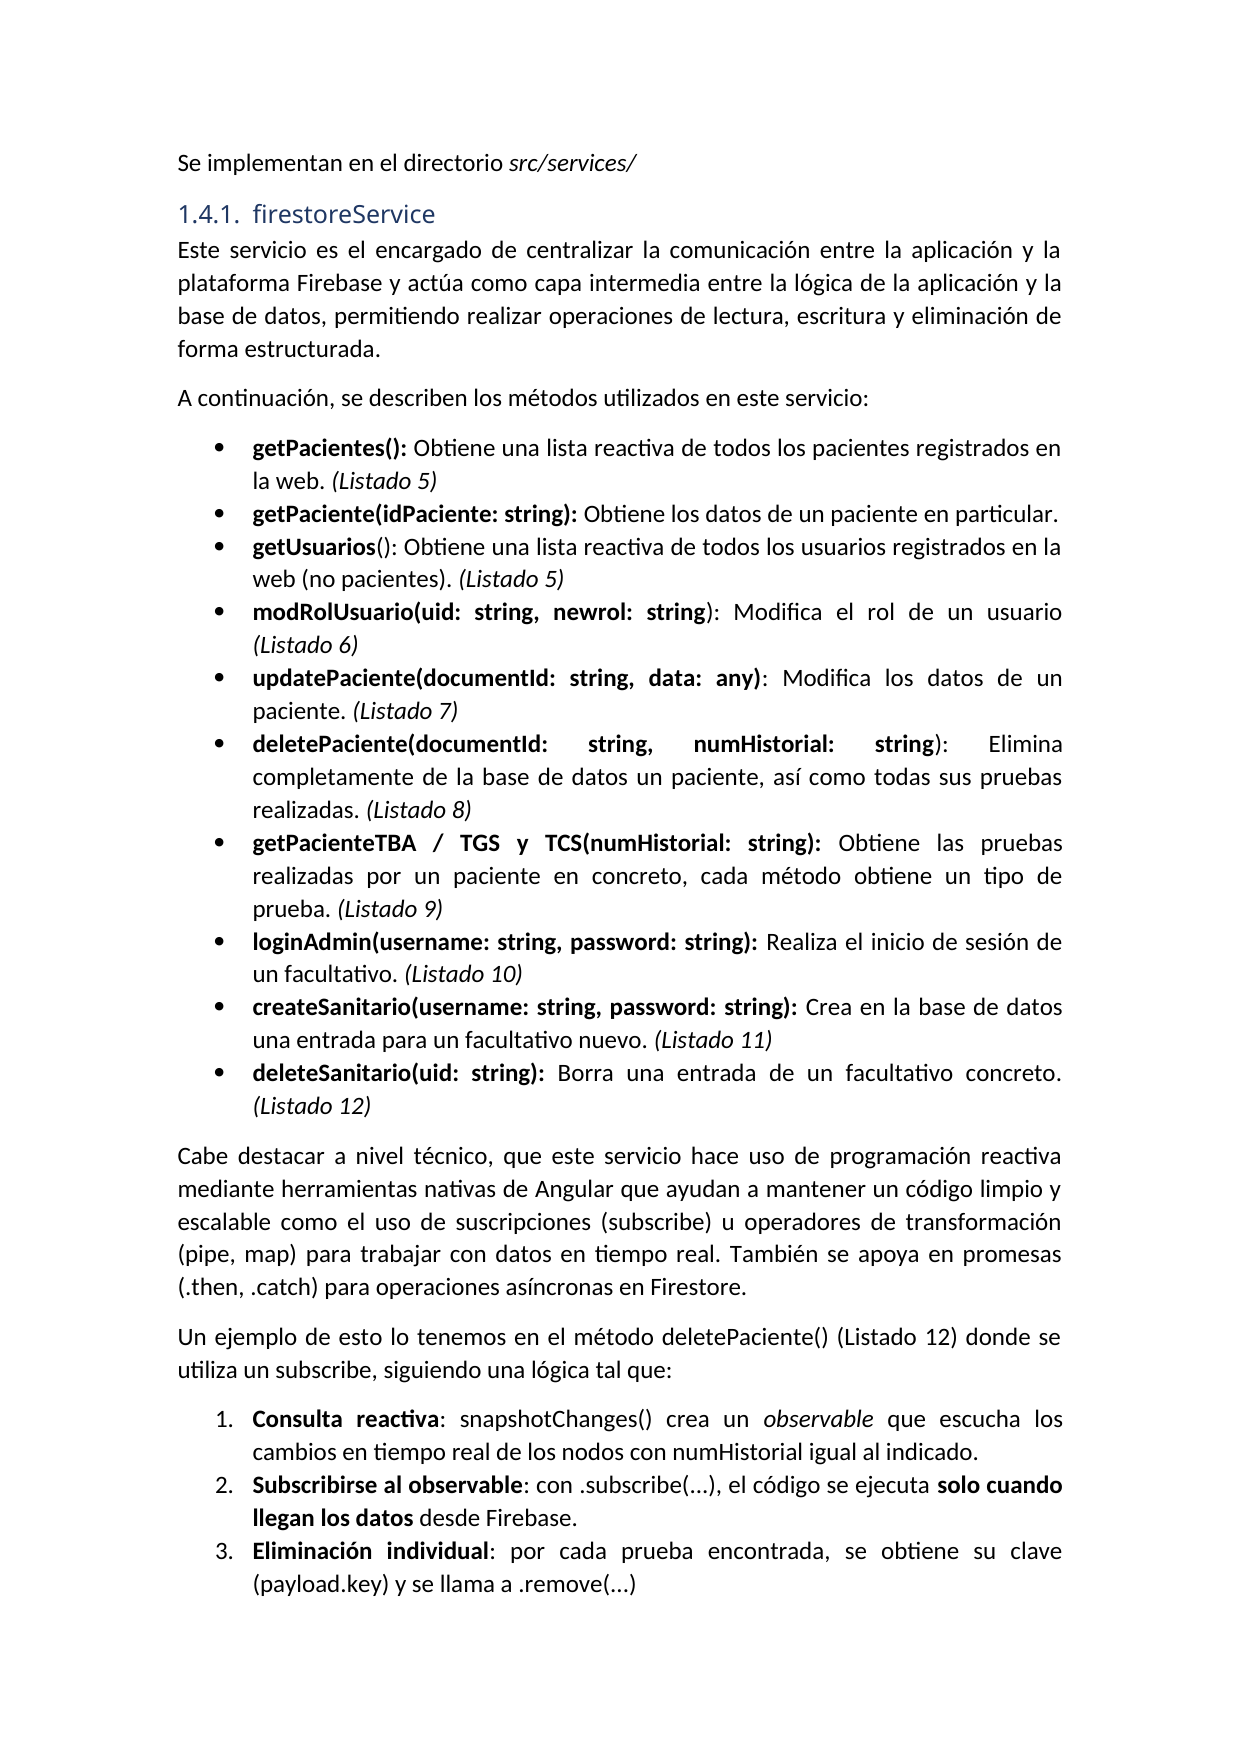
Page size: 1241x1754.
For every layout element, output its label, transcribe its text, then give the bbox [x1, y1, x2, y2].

list updatePaciente(documentId: string, data: any): Modifica los datos de un paciente. (Listado 7) [215, 662, 1063, 726]
list getUsuarios(): Obtiene una lista reactiva de todos los usuarios registrados en la web (no pacientes). (Listado 5) [215, 531, 1063, 594]
text Este servicio es el encargado de centralizar la comunicación entre la aplicación y la plataforma Firebase y actúa como capa intermedia entre la lógica de la aplicación y la base de datos, permitiendo realizar operaciones de lectura, escritura y eliminación de forma estructurada. [177, 234, 1063, 363]
text Se implementan en el directorio src/services/ [177, 148, 1063, 178]
text A continuación, se describen los métodos utilizados en este servicio: [177, 382, 1063, 413]
list Consulta reactiva: snapshotChanges() crea un observable que escucha los cambios en tiempo real de los nodos con numHistorial igual al indicado. [215, 1403, 1063, 1467]
list createSanitario(username: string, password: string): Crea en la base de datos una entrada para un facultativo nuevo. (Listado 11) [215, 991, 1063, 1055]
list getPacienteTBA / TGS y TCS(numHistorial: string): Obtiene las pruebas realizadas por un paciente en concreto, cada método obtiene un tipo de prueba. (Listado 9) [215, 827, 1063, 923]
list deletePaciente(documentId: string, numHistorial: string): Elimina completamente de la base de datos un paciente, así como todas sus pruebas realizadas. (Listado 8) [215, 728, 1063, 824]
list Subscribirse al observable: con .subscribe(...), el código se ejecuta solo cuando llegan los datos desde Firebase. [215, 1469, 1063, 1533]
list deleteSanitario(uid: string): Borra una entrada de un facultativo concreto. (Listado 12) [215, 1057, 1063, 1121]
list getPaciente(idPaciente: string): Obtiene los datos de un paciente en particular. [215, 498, 1063, 528]
text Cabe destacar a nivel técnico, que este servicio hace uso de programación reactiva mediante herramientas nativas de Angular que ayudan a mantener un código limpio y escalable como el uso de suscripciones (subscribe) u operadores de transformación (pipe, map) para trabajar con datos en tiempo real. También se apoya en promesas (.then, .catch) para operaciones asíncronas en Firestore. [177, 1140, 1063, 1302]
text Un ejemplo de esto lo tenemos en el método deletePaciente() (Listado 12) donde se utiliza un subscribe, siguiendo una lógica tal que: [177, 1321, 1063, 1384]
list loginAdmin(username: string, password: string): Realiza el inicio de sesión de un facultativo. (Listado 10) [215, 926, 1063, 989]
subtitle firestoreService [177, 197, 1063, 231]
list modRolUsuario(uid: string, newrol: string): Modifica el rol de un usuario (Listado 6) [215, 596, 1063, 660]
list getPacientes(): Obtiene una lista reactiva de todos los pacientes registrados en la web. (Listado 5) [215, 432, 1063, 495]
list Eliminación individual: por cada prueba encontrada, se obtiene su clave (payload.key) y se llama a .remove(...) [215, 1535, 1063, 1599]
